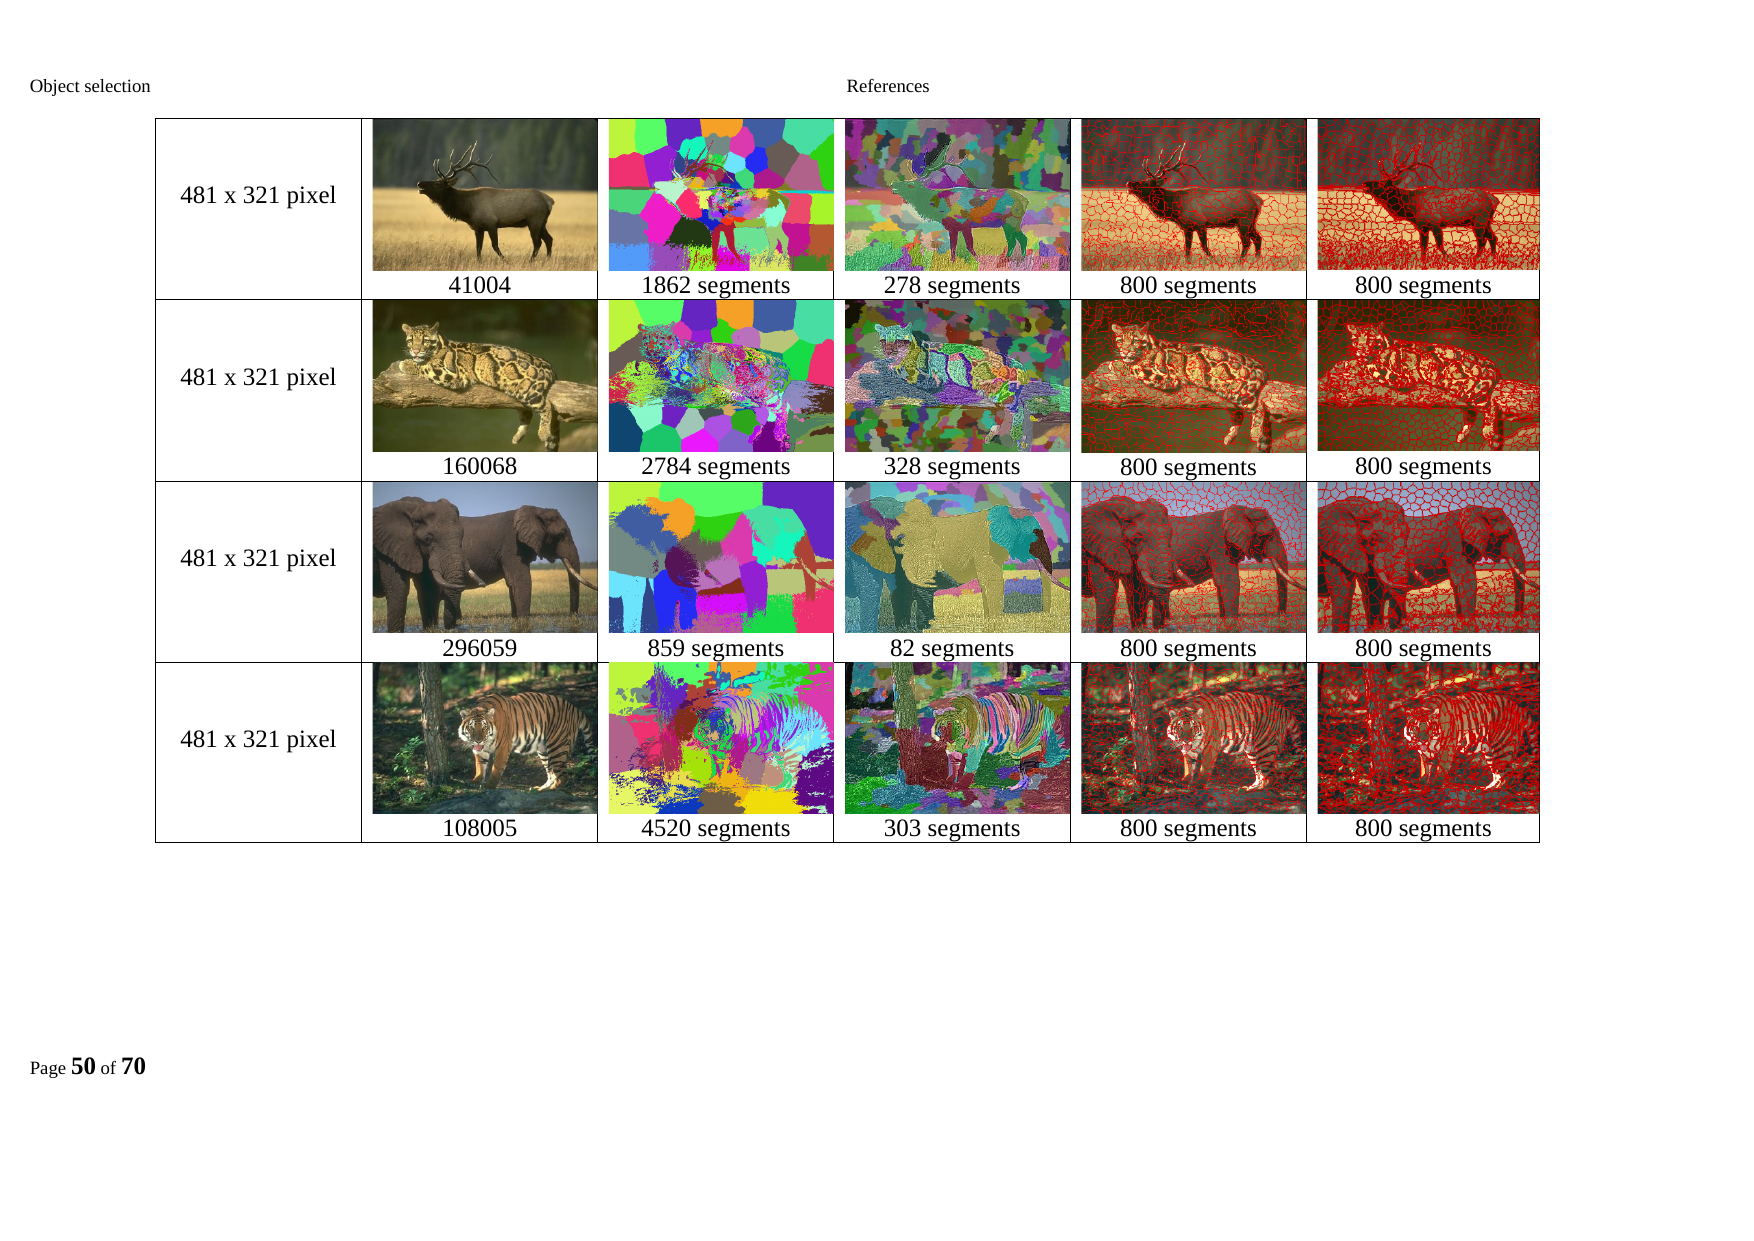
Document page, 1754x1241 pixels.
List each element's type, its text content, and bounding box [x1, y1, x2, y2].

table_cell 82 segments [834, 482, 1070, 662]
table_cell 859 segments [598, 482, 833, 662]
table_cell 4520 segments [598, 663, 833, 842]
table_cell 800 segments [1307, 119, 1539, 299]
table_cell 481 x 321 pixel [156, 119, 361, 299]
table_cell 481 x 321 pixel [156, 663, 361, 842]
picture [1317, 300, 1540, 451]
picture [845, 482, 1070, 633]
table_cell 800 segments [1071, 119, 1306, 299]
table_cell 41004 [362, 119, 597, 299]
picture [1317, 662, 1540, 814]
table_cell 1862 segments [598, 119, 833, 299]
table_cell 800 segments [1307, 482, 1539, 662]
table_cell 481 x 321 pixel [156, 300, 361, 481]
picture [372, 119, 598, 271]
table_cell 278 segments [834, 119, 1070, 299]
picture [845, 119, 1070, 271]
table_cell 108005 [362, 663, 597, 842]
table_cell 800 segments [1307, 663, 1539, 842]
picture [1081, 662, 1307, 814]
picture [608, 662, 834, 814]
picture [372, 662, 598, 814]
table_cell 160068 [362, 300, 597, 481]
picture [372, 300, 598, 452]
picture [372, 482, 598, 633]
picture [1081, 482, 1307, 633]
picture [1081, 119, 1307, 271]
picture [1317, 482, 1540, 633]
table_cell 2784 segments [598, 300, 833, 481]
table_cell 800 segments [1307, 300, 1539, 481]
picture [1081, 300, 1307, 453]
table_cell 481 x 321 pixel [156, 482, 361, 662]
table_cell 800 segments [1071, 482, 1306, 662]
picture [608, 482, 834, 633]
table_cell 296059 [362, 482, 597, 662]
picture [1317, 119, 1540, 270]
table_cell 800 segments [1071, 663, 1306, 842]
picture [845, 300, 1070, 452]
picture [845, 662, 1070, 814]
picture [608, 300, 834, 452]
picture [608, 119, 834, 271]
table_cell 800 segments [1071, 300, 1306, 481]
table_cell 328 segments [834, 300, 1070, 481]
table_cell 303 segments [834, 663, 1070, 842]
